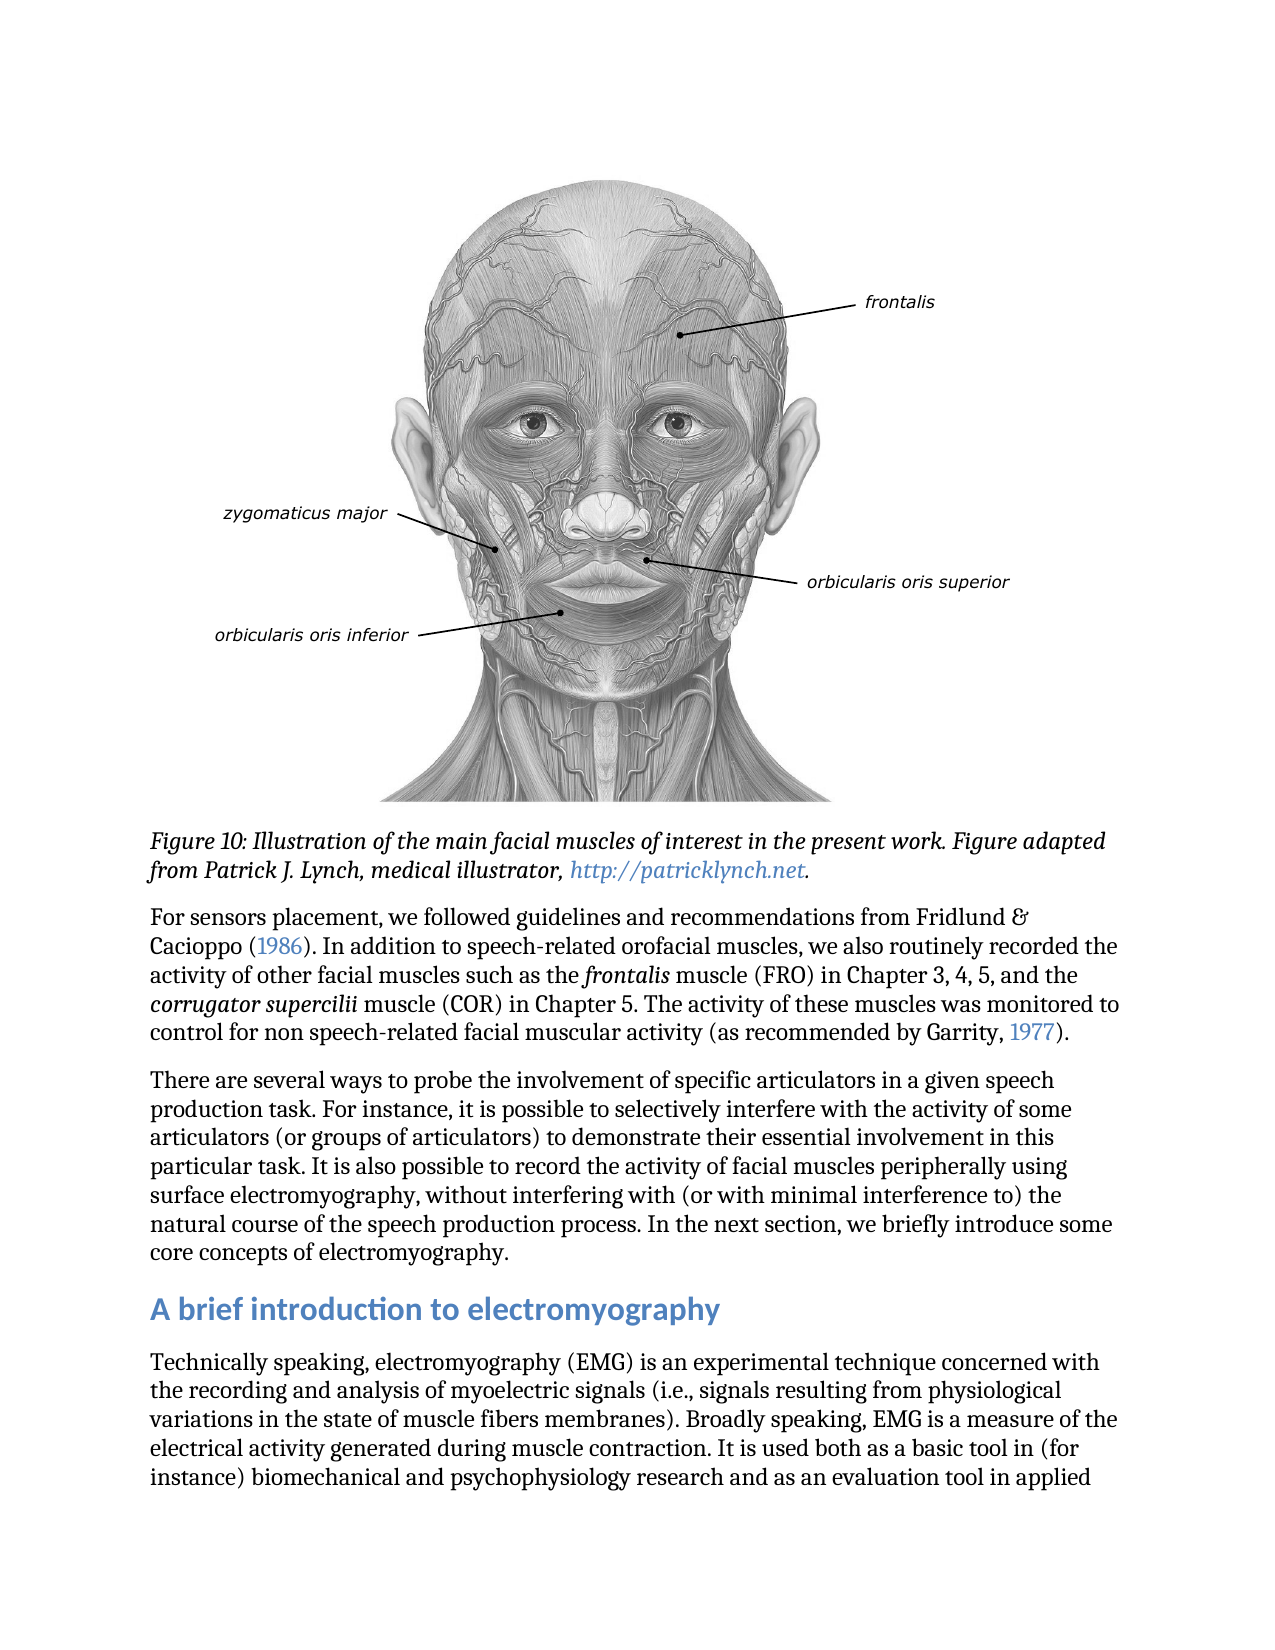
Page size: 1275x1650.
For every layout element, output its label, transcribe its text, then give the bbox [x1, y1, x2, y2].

text There are several ways to probe the involvement of specific articulators in a given speech production task. For instance, it is possible to selectively interfere with the activity of some articulators (or groups of articulators) to demonstrate their essential involvement in this particular task. It is also possible to record the activity of facial muscles peripherally using surface electromyography, without interfering with (or with minimal interference to) the natural course of the speech production process. In the next section, we briefly introduce some core concepts of electromyography. [150, 1066, 1125, 1267]
text For sensors placement, we followed guidelines and recommendations from Fridlund & Cacioppo (1986). In addition to speech-related orofacial muscles, we also routinely recorded the activity of other facial muscles such as the frontalis muscle (FRO) in Chapter 3, 4, 5, and the corrugator supercilii muscle (COR) in Chapter 5. The activity of these muscles was monitored to control for non speech-related facial muscular activity (as recommended by Garrity, 1977). [150, 903, 1125, 1047]
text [150, 1347, 1125, 1491]
text Figure 10: Illustration of the main facial muscles of interest in the present work. Figure adapted from Patrick J. Lynch, medical illustrator, http://patricklynch.net. [150, 827, 1125, 884]
subtitle A brief introduction to electromyography [150, 1288, 1125, 1329]
